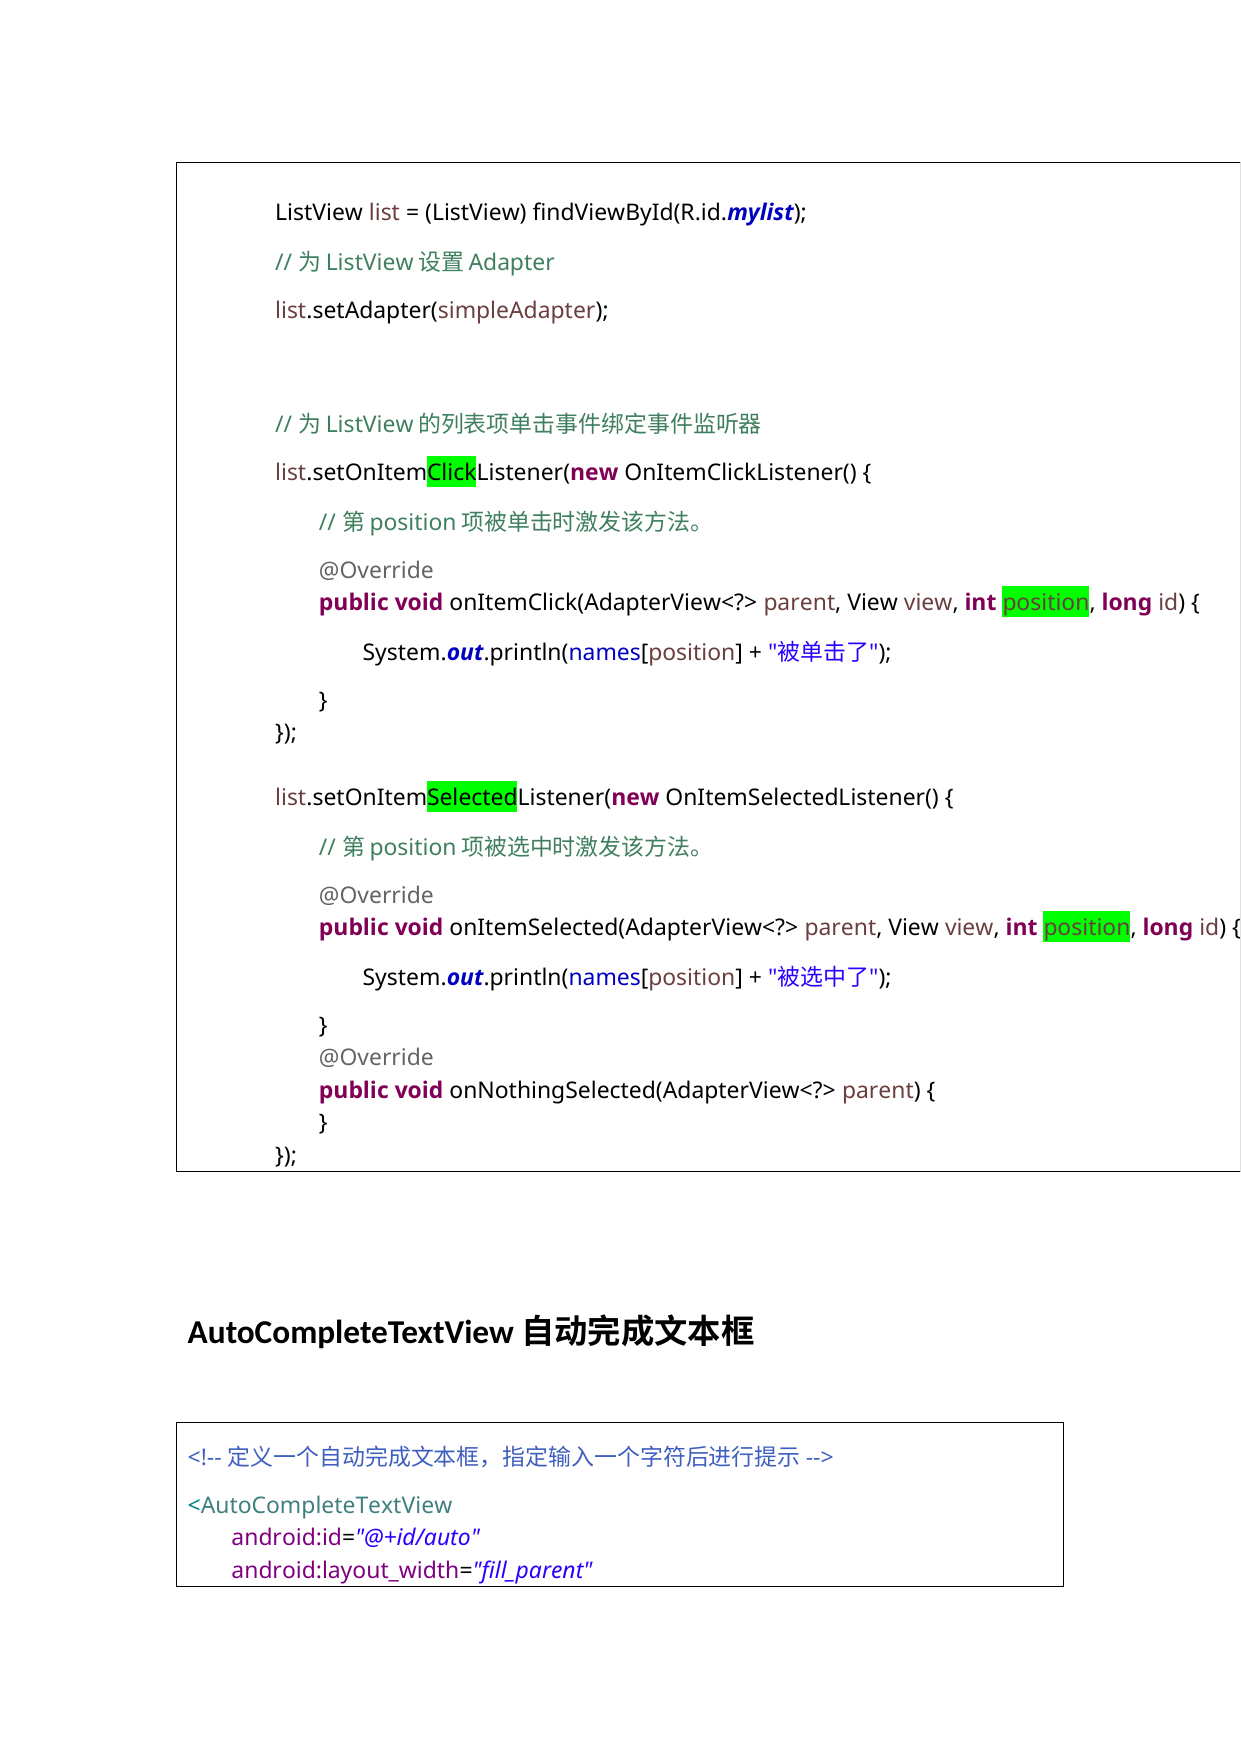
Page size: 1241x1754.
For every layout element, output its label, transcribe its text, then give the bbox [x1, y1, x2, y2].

subtitle AutoCompleteTextView自动完成文本框 [187, 1296, 1053, 1361]
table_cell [177, 163, 1240, 1171]
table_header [177, 1423, 1063, 1586]
